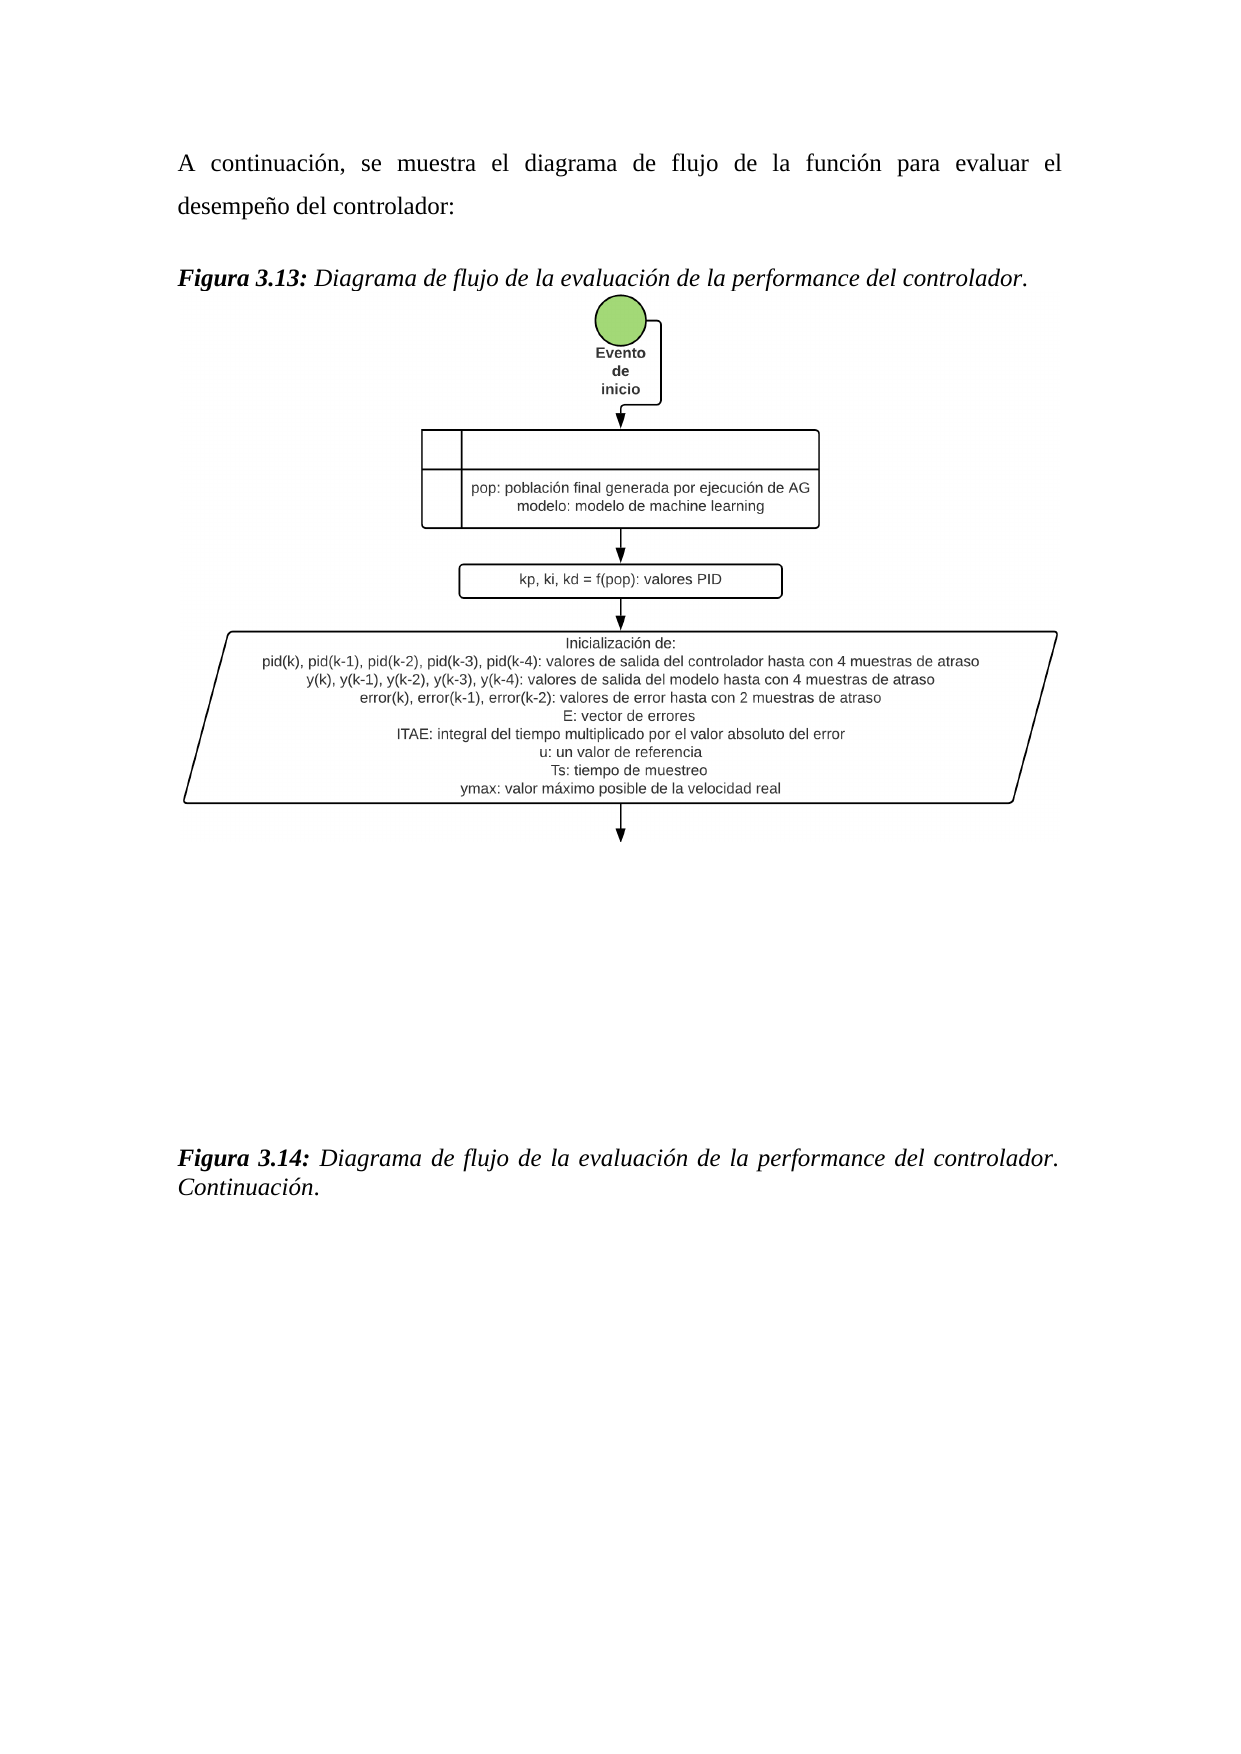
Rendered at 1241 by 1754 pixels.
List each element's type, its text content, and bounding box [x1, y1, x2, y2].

picture [180, 291, 1061, 842]
text Figura 3.14: Diagrama de flujo de la evaluación de la performance del controlador. Continuación. [177, 1143, 1063, 1201]
text Figura 3.13: Diagrama de flujo de la evaluación de la performance del controlador. [177, 263, 1063, 291]
text A continuación, se muestra el diagrama de flujo de la función para evaluar el desempeño del controlador: [177, 148, 1063, 219]
